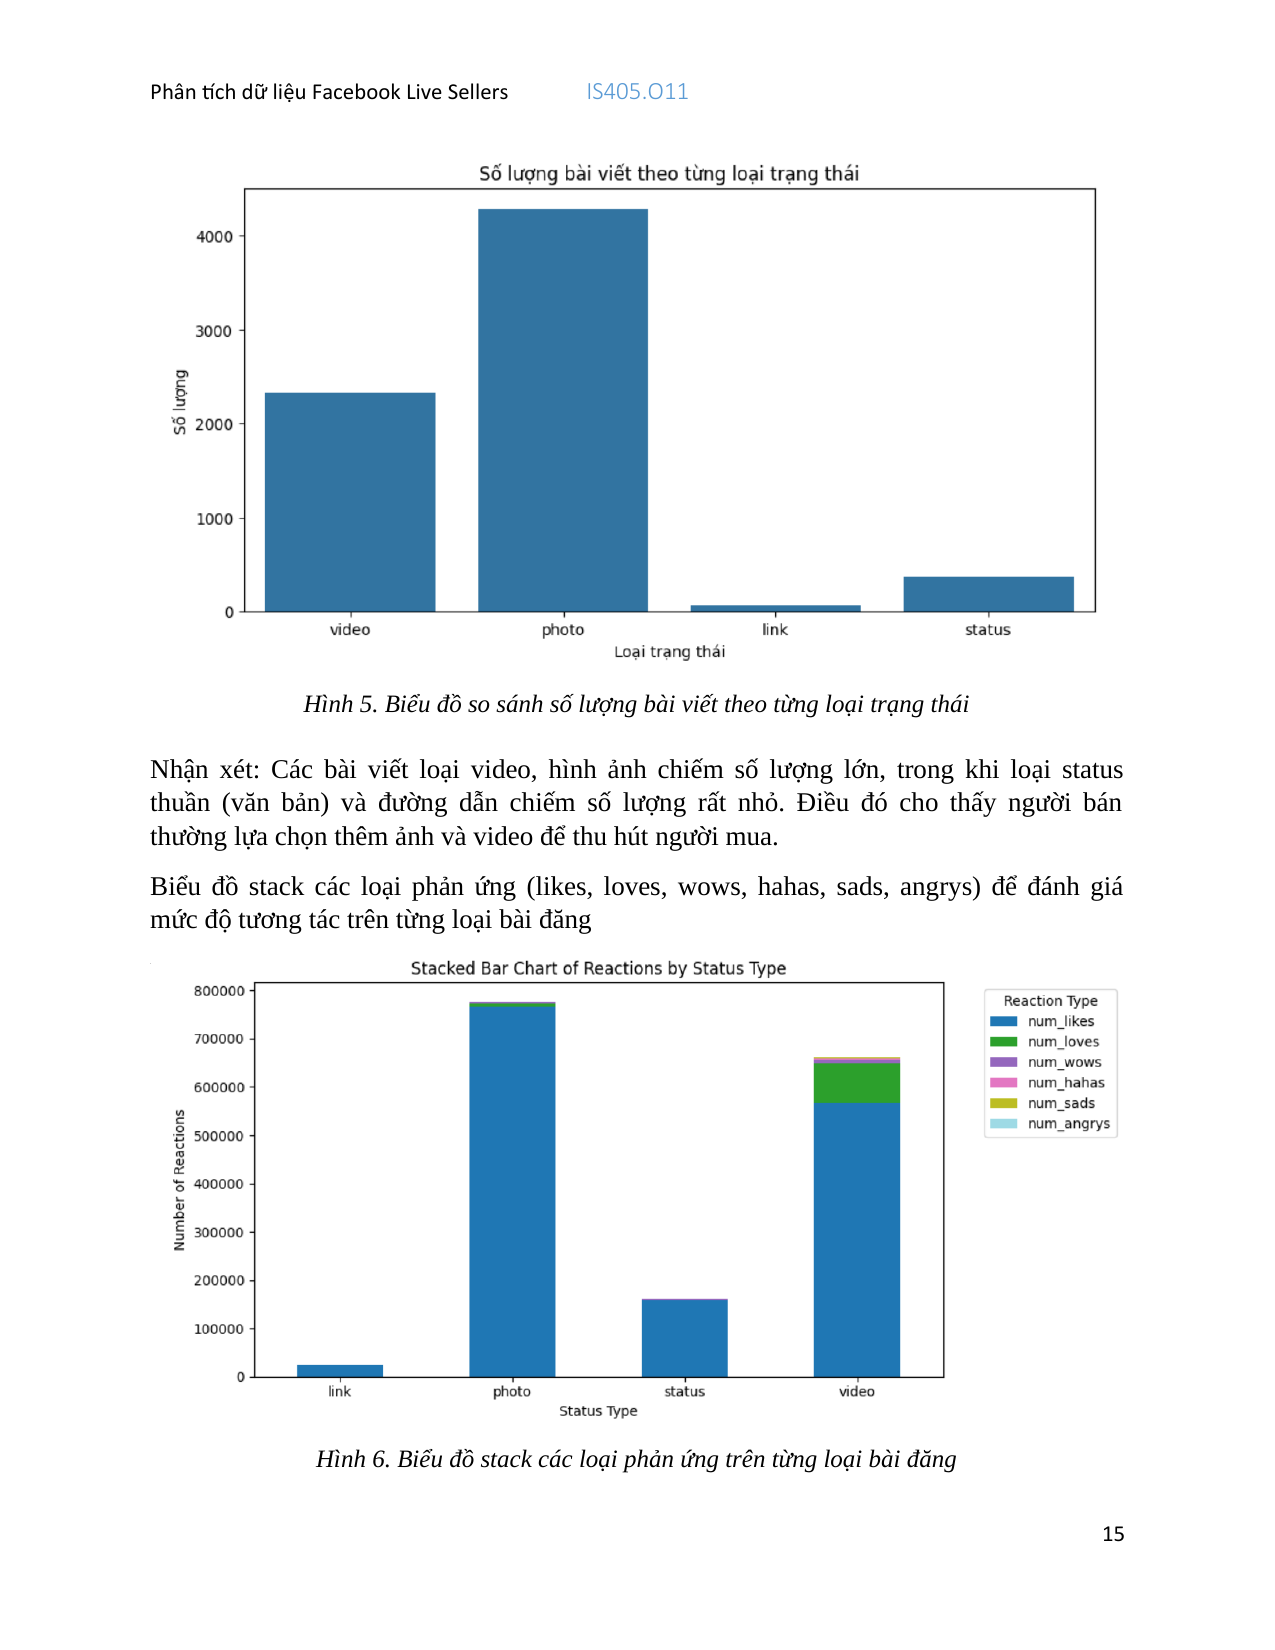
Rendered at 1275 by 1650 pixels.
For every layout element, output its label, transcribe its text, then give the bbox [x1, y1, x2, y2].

text Hình 6. Biểu đồ stack các loại phản ứng trên từng loại bài đăng [150, 1444, 1125, 1472]
picture [150, 953, 1125, 1425]
text Biểu đồ stack các loại phản ứng (likes, loves, wows, hahas, sads, angrys) để đánh giá mức độ tương tác trên từng loại bài đăng [150, 870, 1125, 935]
picture [150, 150, 1125, 670]
text Hình 5. Biểu đồ so sánh số lượng bài viết theo từng loại trạng thái [150, 689, 1125, 717]
text Nhận xét: Các bài viết loại video, hình ảnh chiếm số lượng lớn, trong khi loại status thuần (văn bản) và đường dẫn chiếm số lượng rất nhỏ. Điều đó cho thấy người bán thường lựa chọn thêm ảnh và video để thu hút người mua. [150, 753, 1125, 851]
